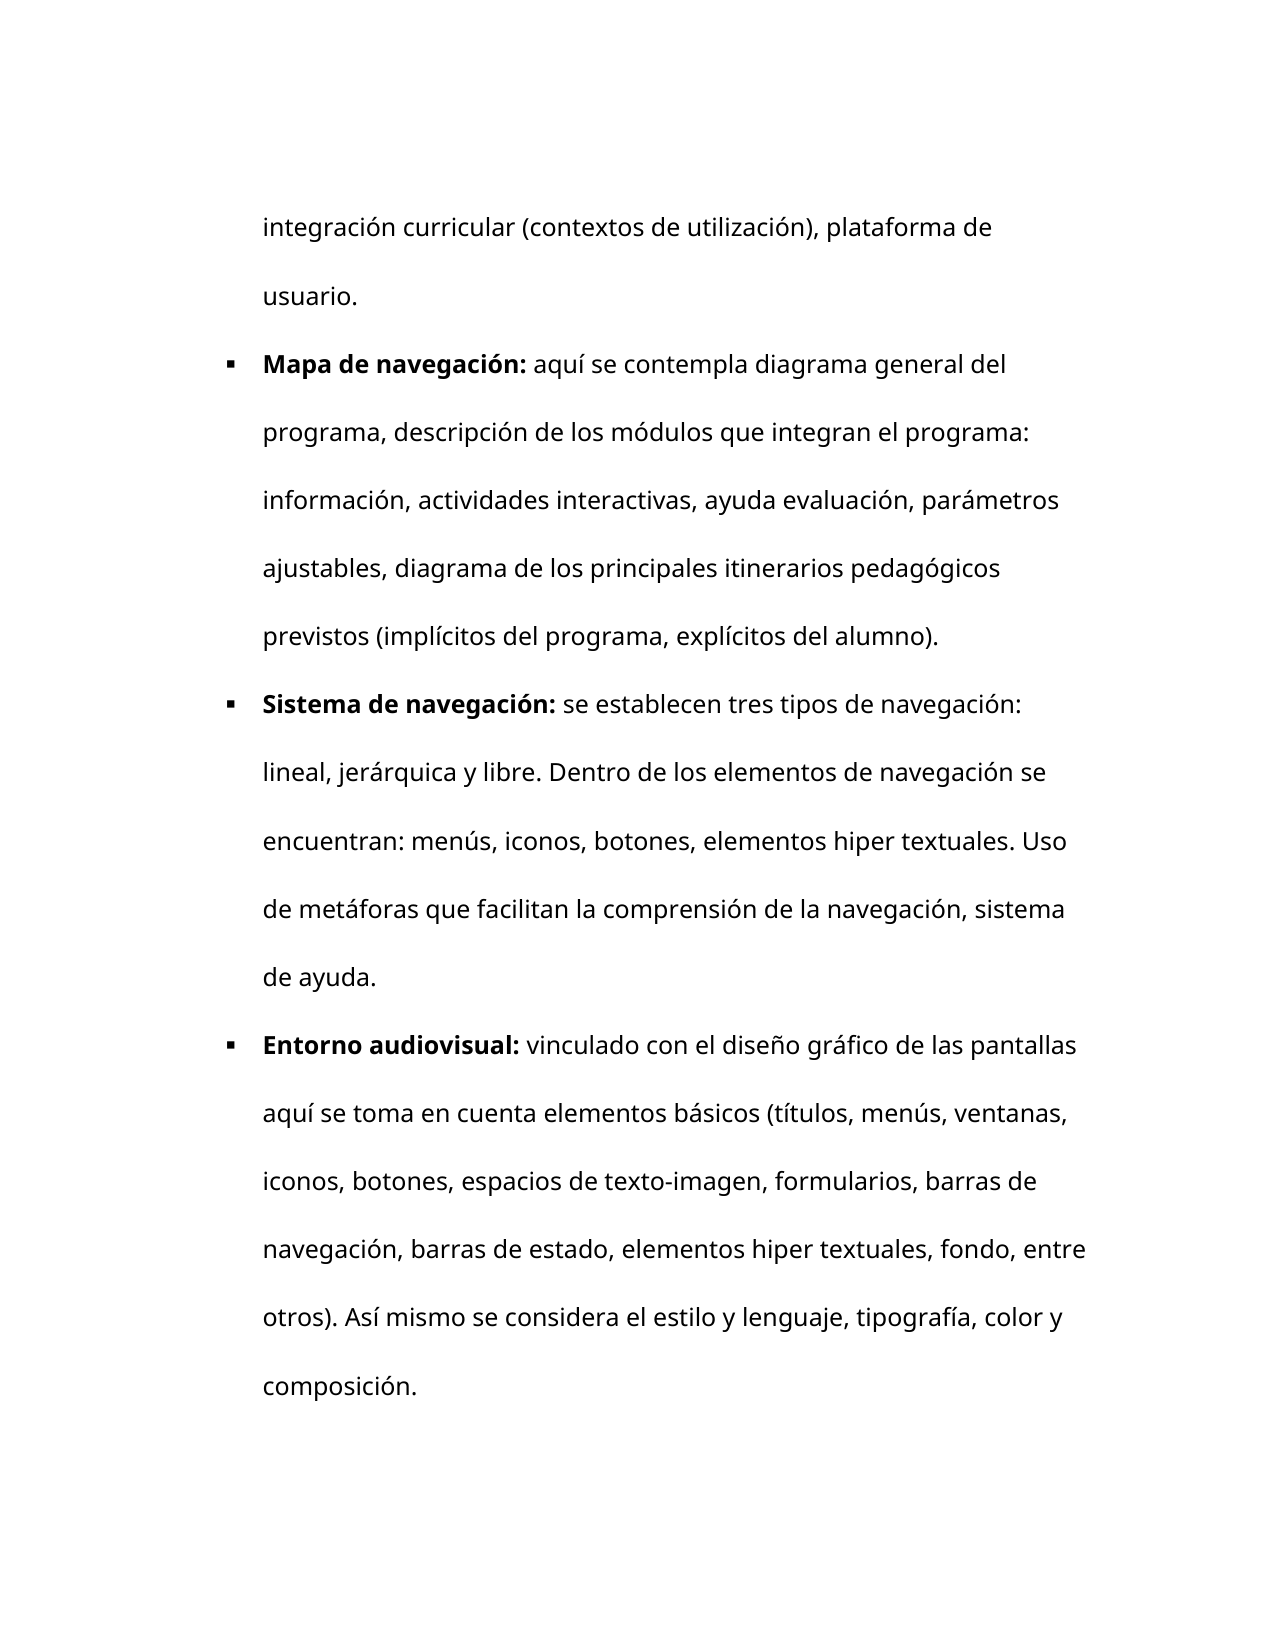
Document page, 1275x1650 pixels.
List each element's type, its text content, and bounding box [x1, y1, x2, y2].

list Entorno audiovisual: vinculado con el diseño gráfico de las pantallas aquí se toma en cuenta elementos básicos (títulos, menús, ventanas, iconos, botones, espacios de texto-imagen, formularios, barras de navegación, barras de estado, elementos hiper textuales, fondo, entre otros). Así mismo se considera el estilo y lenguaje, tipografía, color y composición. [225, 1027, 1087, 1402]
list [225, 210, 1087, 312]
list Mapa de navegación: aquí se contempla diagrama general del programa, descripción de los módulos que integran el programa: información, actividades interactivas, ayuda evaluación, parámetros ajustables, diagrama de los principales itinerarios pedagógicos previstos (implícitos del programa, explícitos del alumno). [225, 346, 1087, 653]
list Sistema de navegación: se establecen tres tipos de navegación: lineal, jerárquica y libre. Dentro de los elementos de navegación se encuentran: menús, iconos, botones, elementos hiper textuales. Uso de metáforas que facilitan la comprensión de la navegación, sistema de ayuda. [225, 687, 1087, 993]
